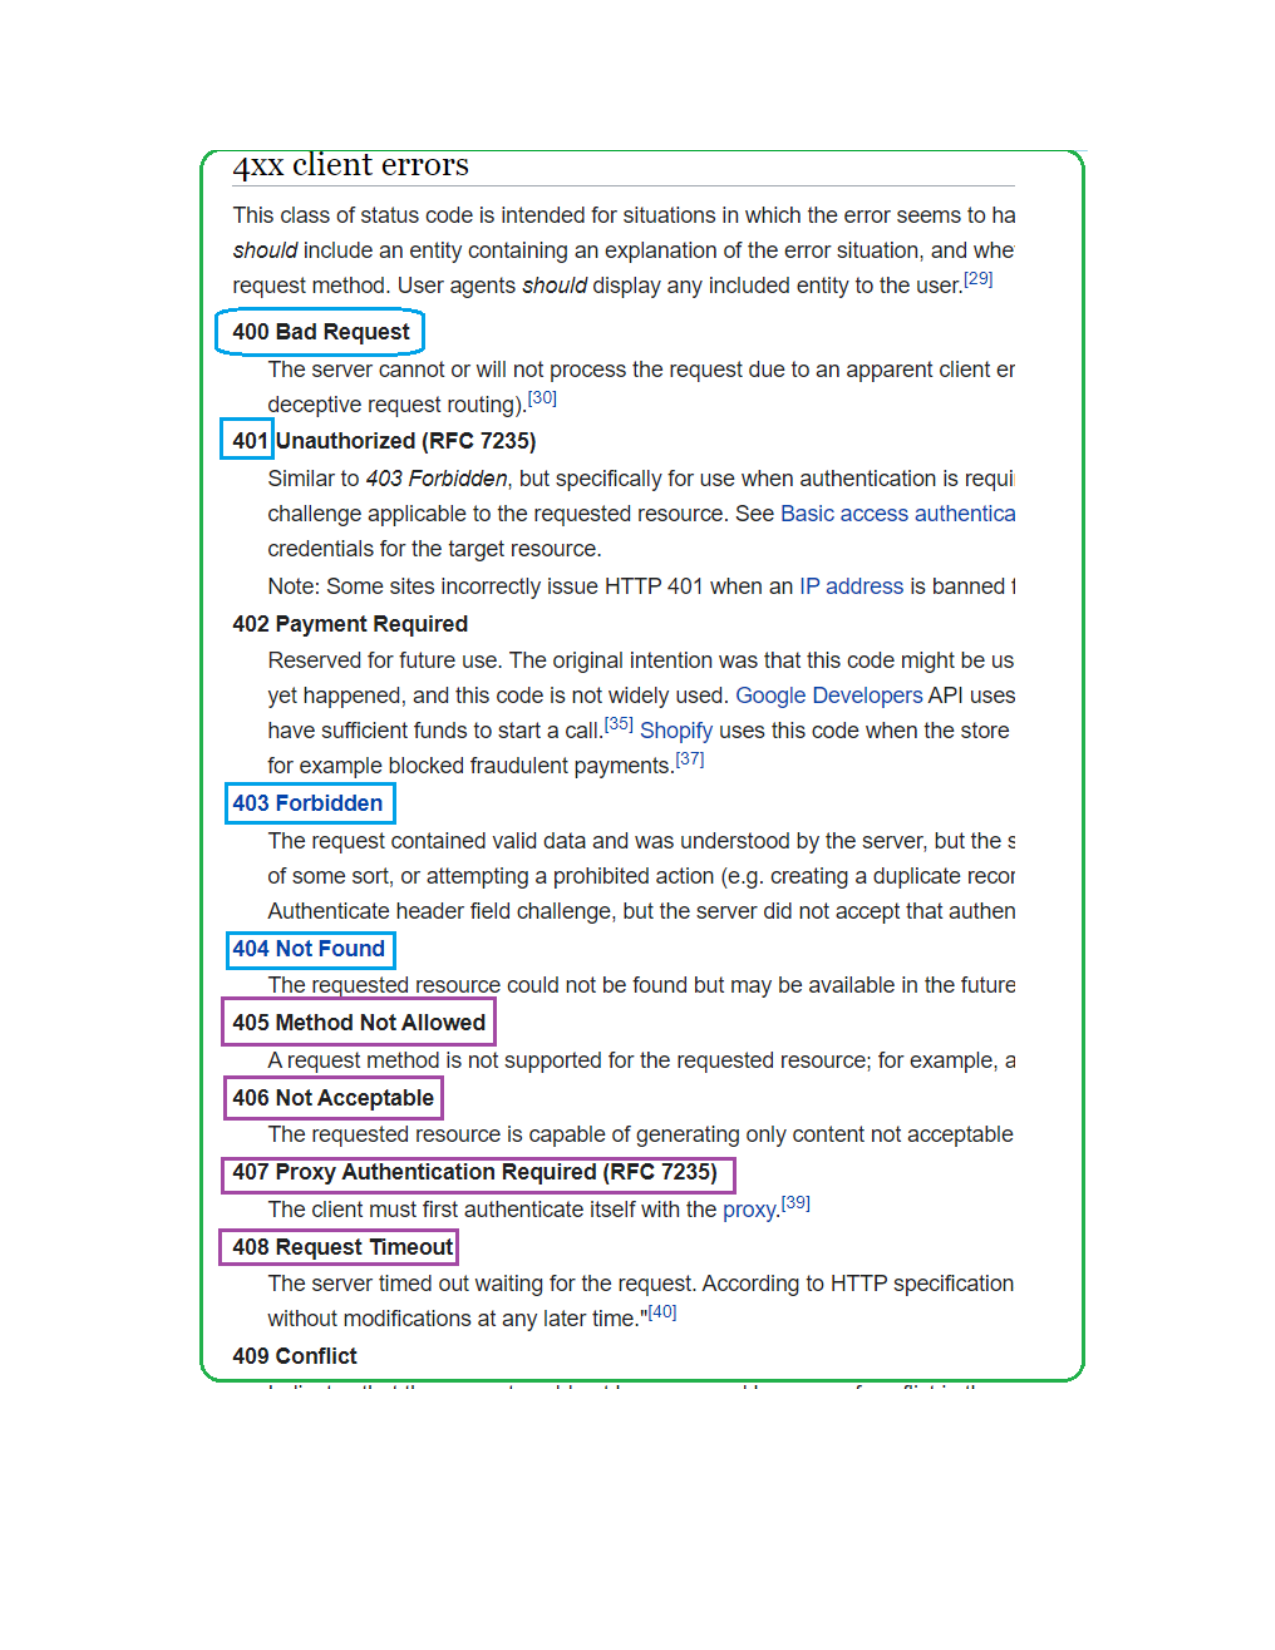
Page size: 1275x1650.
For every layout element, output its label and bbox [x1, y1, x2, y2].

picture [187, 150, 1088, 1389]
